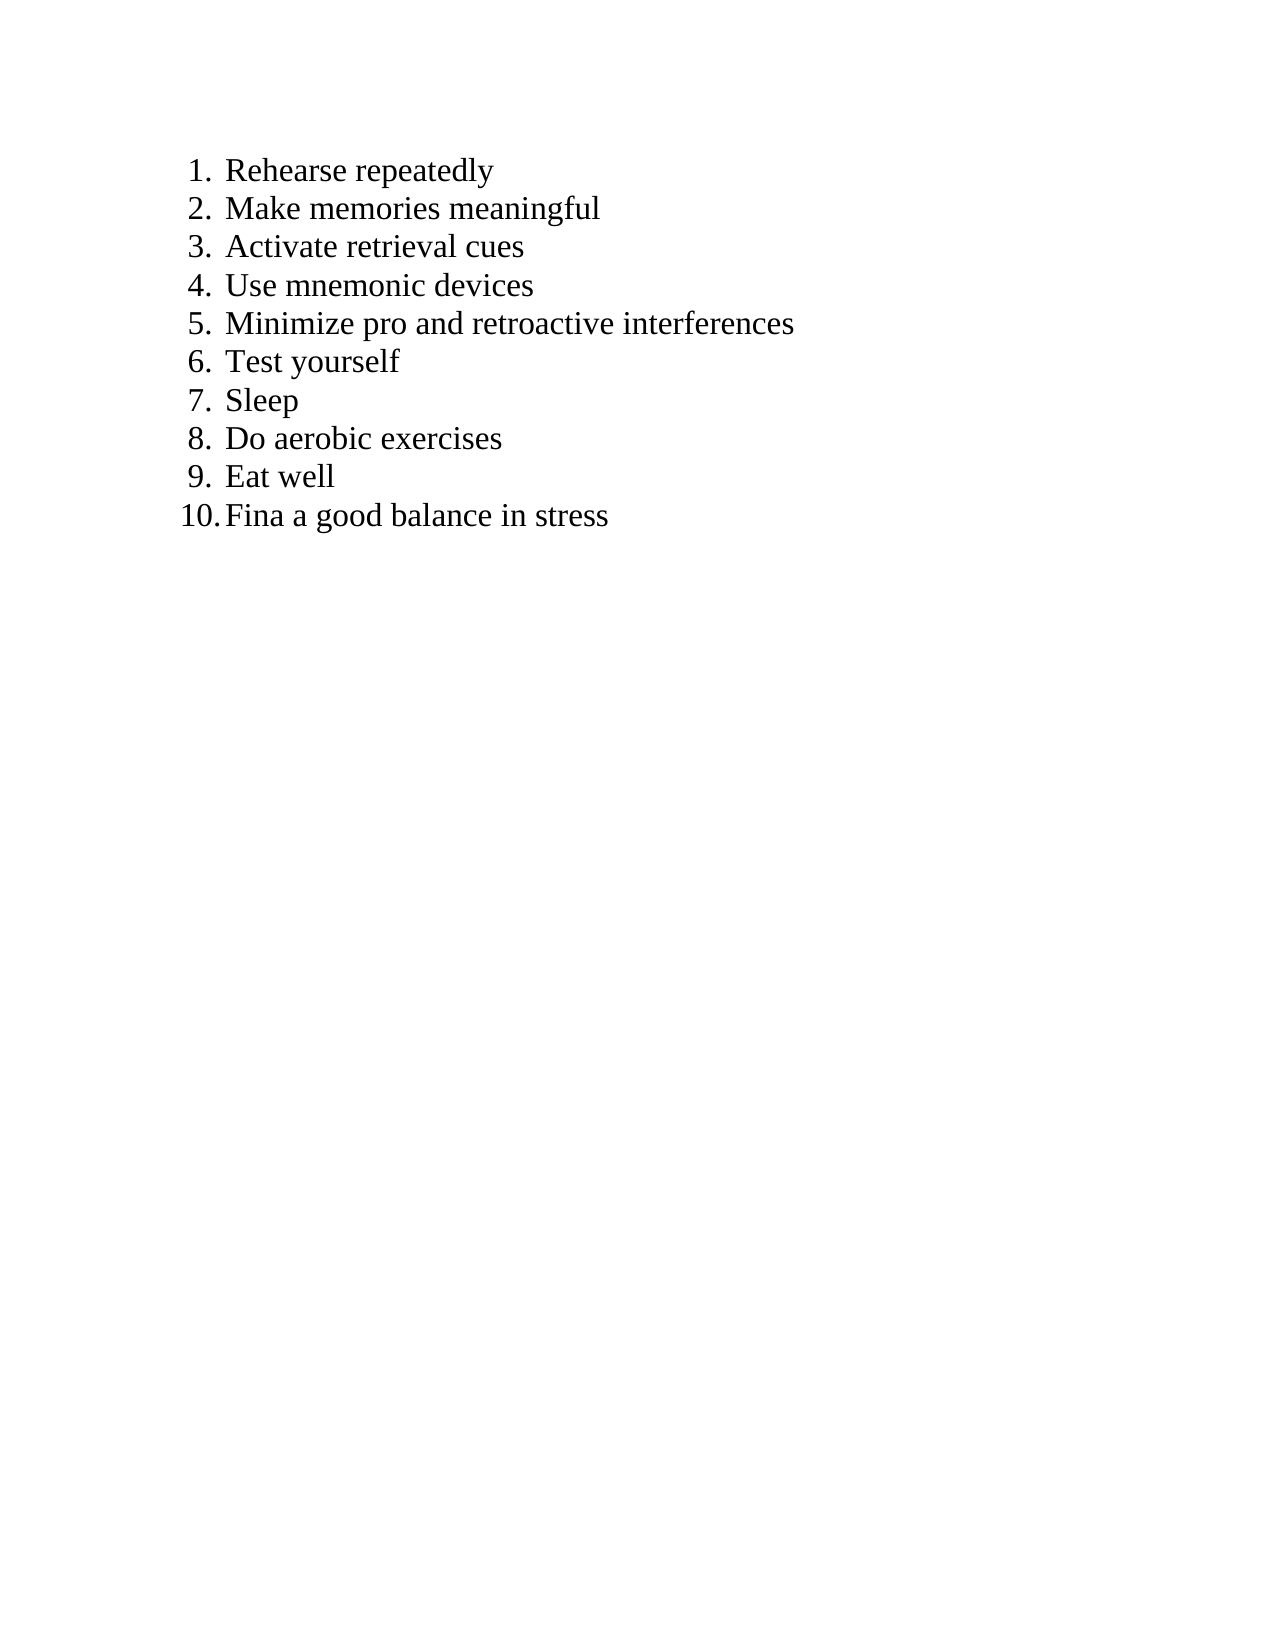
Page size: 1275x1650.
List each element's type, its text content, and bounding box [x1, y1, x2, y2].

list Rehearse repeatedly [187, 150, 1125, 188]
list Eat well [187, 457, 1125, 495]
list Minimize pro and retroactive interferences [187, 303, 1125, 342]
list Use mnemonic devices [187, 265, 1125, 303]
list Fina a good balance in stress [179, 495, 1125, 533]
list Sleep [187, 380, 1125, 418]
list Do aerobic exercises [187, 418, 1125, 457]
list Make memories meaningful [187, 188, 1125, 227]
list Activate retrieval cues [187, 227, 1125, 265]
list Test yourself [187, 342, 1125, 380]
